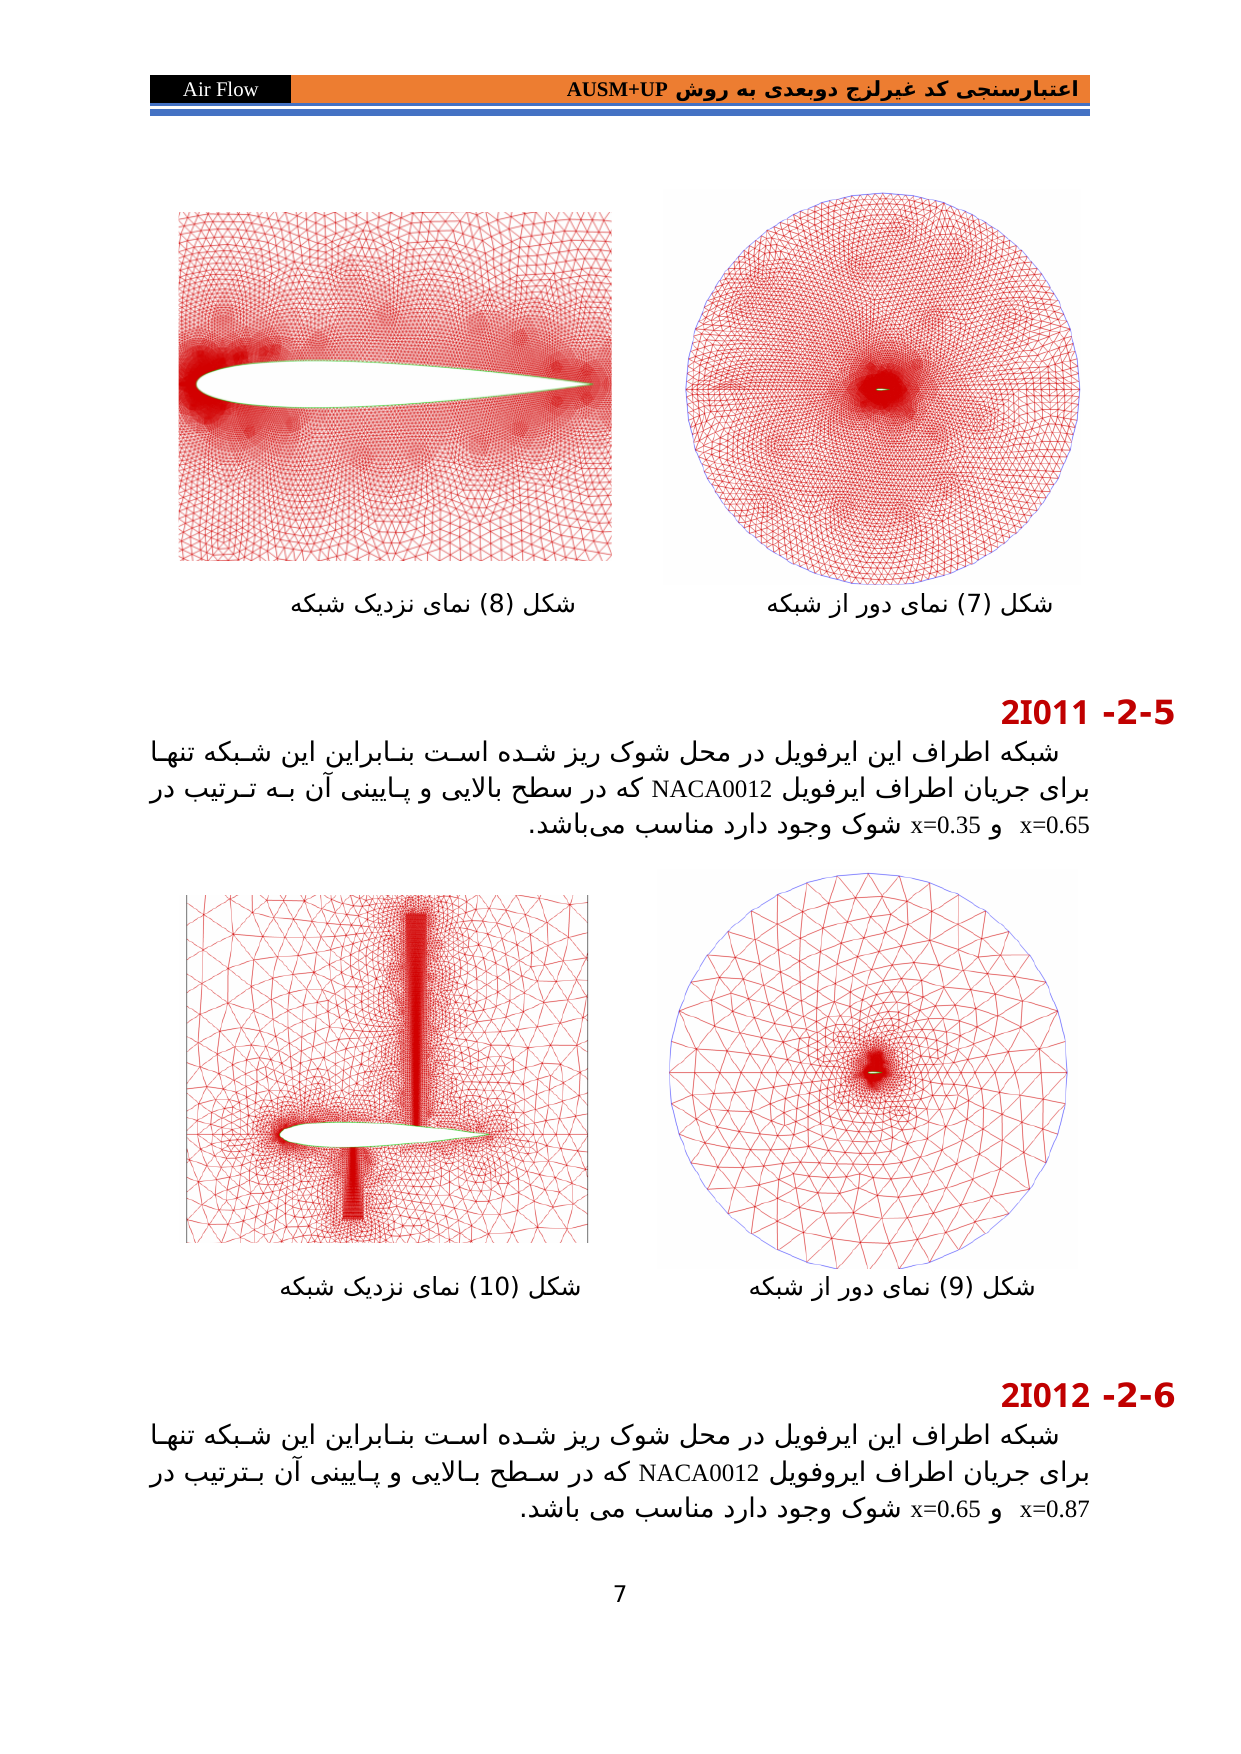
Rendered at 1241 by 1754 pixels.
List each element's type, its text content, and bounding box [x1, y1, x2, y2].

table_header [150, 189, 641, 589]
table_header [620, 870, 1089, 1272]
table_cell نمای نزدیک شبکه [150, 1273, 619, 1372]
table_header [150, 870, 619, 1272]
table_cell نمای دور از شبکه [641, 589, 1104, 655]
subtitle 2I011 [150, 688, 1090, 734]
picture [179, 895, 590, 1243]
subtitle 2I012 [150, 1372, 1090, 1417]
table_header [641, 189, 1104, 589]
picture [662, 189, 1082, 585]
text شبکه اطراف این ایرفویل در محل شوک ریز شده است بنابراین این شبکه تنها برای جریان اطراف ایروفویل NACA0012 که در سطح بالایی و پایینی آن بترتیب در x=0.87 و x=0.65 شوک وجود دارد مناسب می باشد. [150, 1419, 1090, 1524]
table_cell نمای دور از شبکه [620, 1273, 1089, 1372]
picture [178, 212, 612, 561]
text شبکه اطراف این ایرفویل در محل شوک ریز شده است بنابراین این شبکه تنها برای جریان اطراف ایرفویل NACA0012 که در سطح بالایی و پایینی آن به ترتیب در x=0.65 و x=0.35 شوک وجود دارد مناسب می‌باشد. [150, 736, 1090, 840]
table_cell نمای نزدیک شبکه [150, 589, 641, 655]
picture [656, 869, 1078, 1269]
